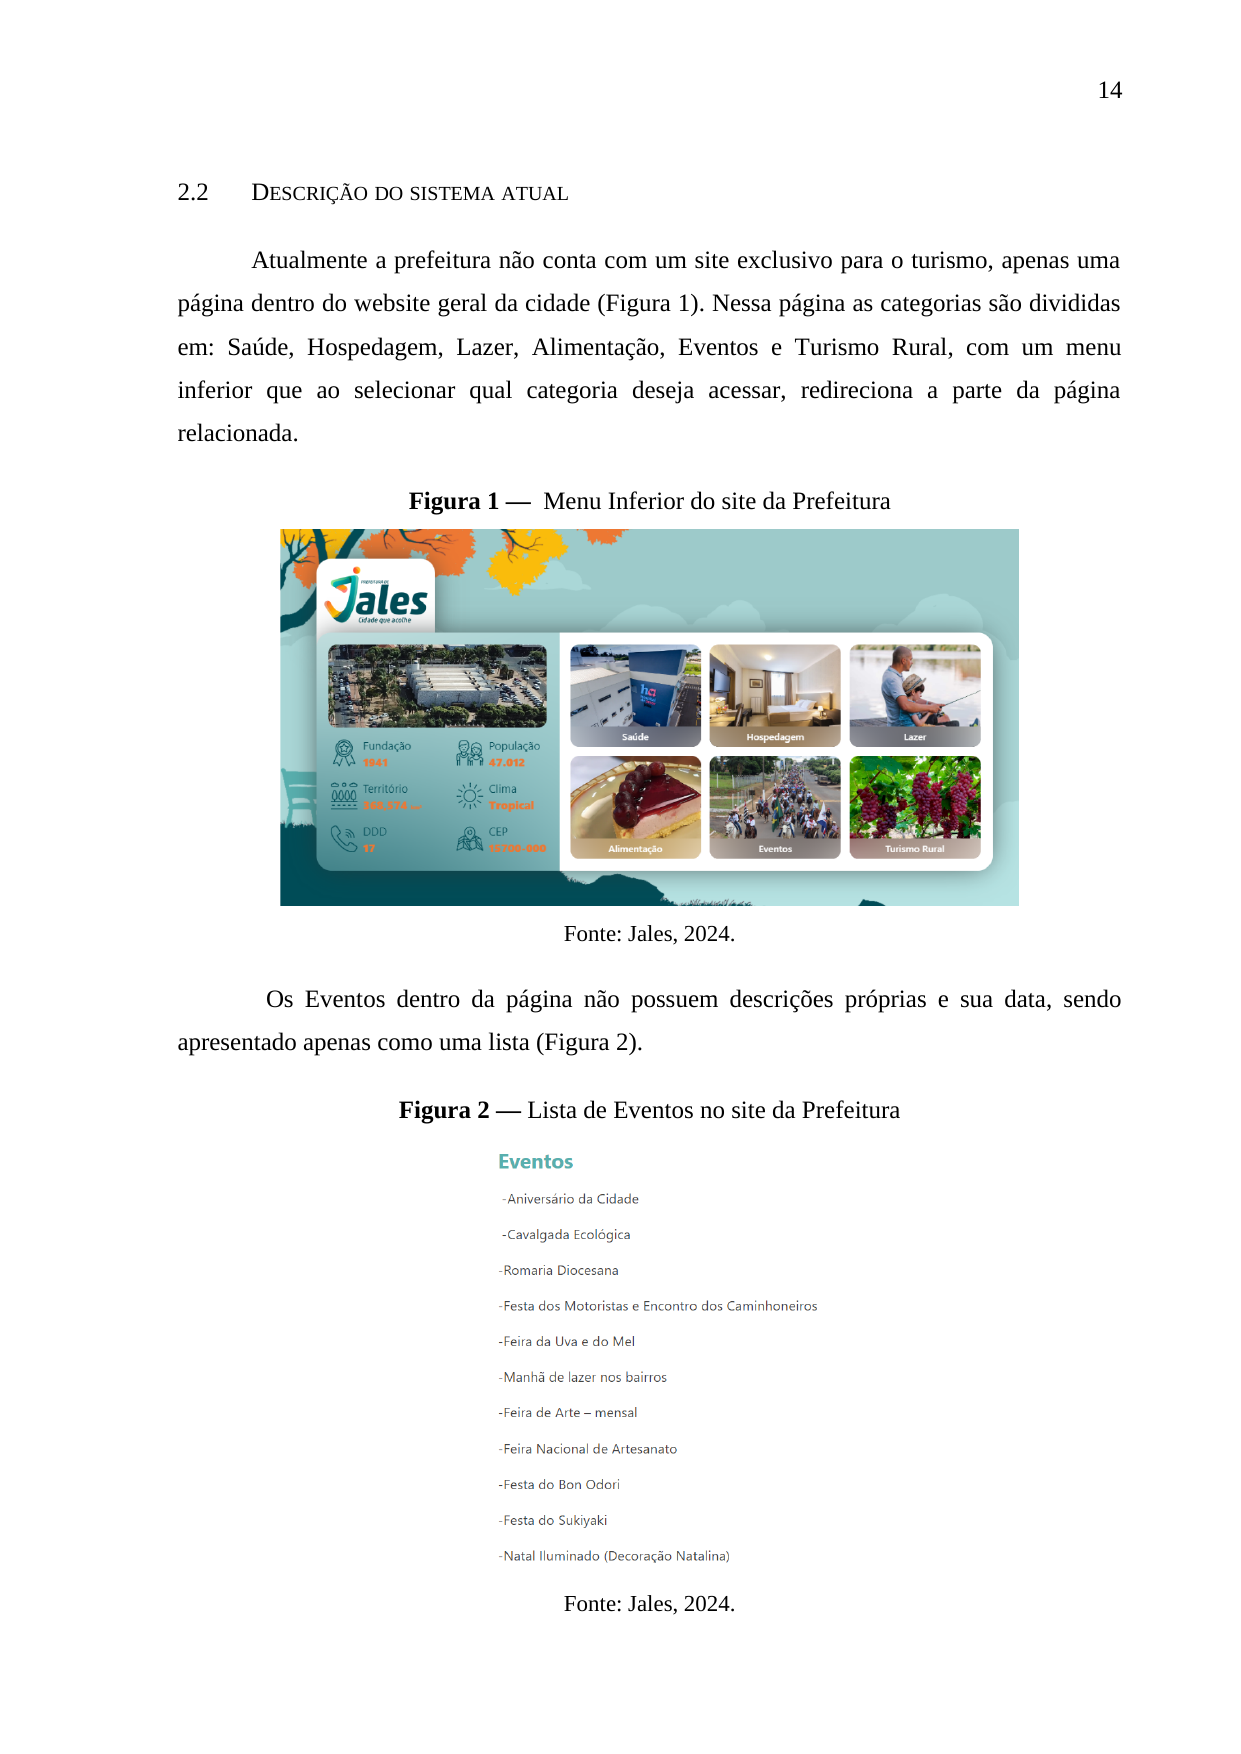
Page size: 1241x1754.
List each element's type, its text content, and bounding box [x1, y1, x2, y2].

text Os Eventos dentro da página não possuem descrições próprias e sua data, sendo apresentado apenas como uma lista (Figura 2). [177, 984, 1122, 1056]
text Fonte: Jales, 2024. [177, 920, 1122, 946]
text Fonte: Jales, 2024. [177, 1591, 1122, 1617]
subtitle Descrição do sistema atual [177, 177, 1122, 206]
picture [459, 1138, 840, 1577]
text Atualmente a prefeitura não conta com um site exclusivo para o turismo, apenas uma página dentro do website geral da cidade (Figura 1). Nessa página as categorias são divididas em: Saúde, Hospedagem, Lazer, Alimentação, Eventos e Turismo Rural, com um menu inferior que ao selecionar qual categoria deseja acessar, redireciona a parte da página relacionada. [177, 245, 1122, 447]
picture [280, 529, 1019, 906]
